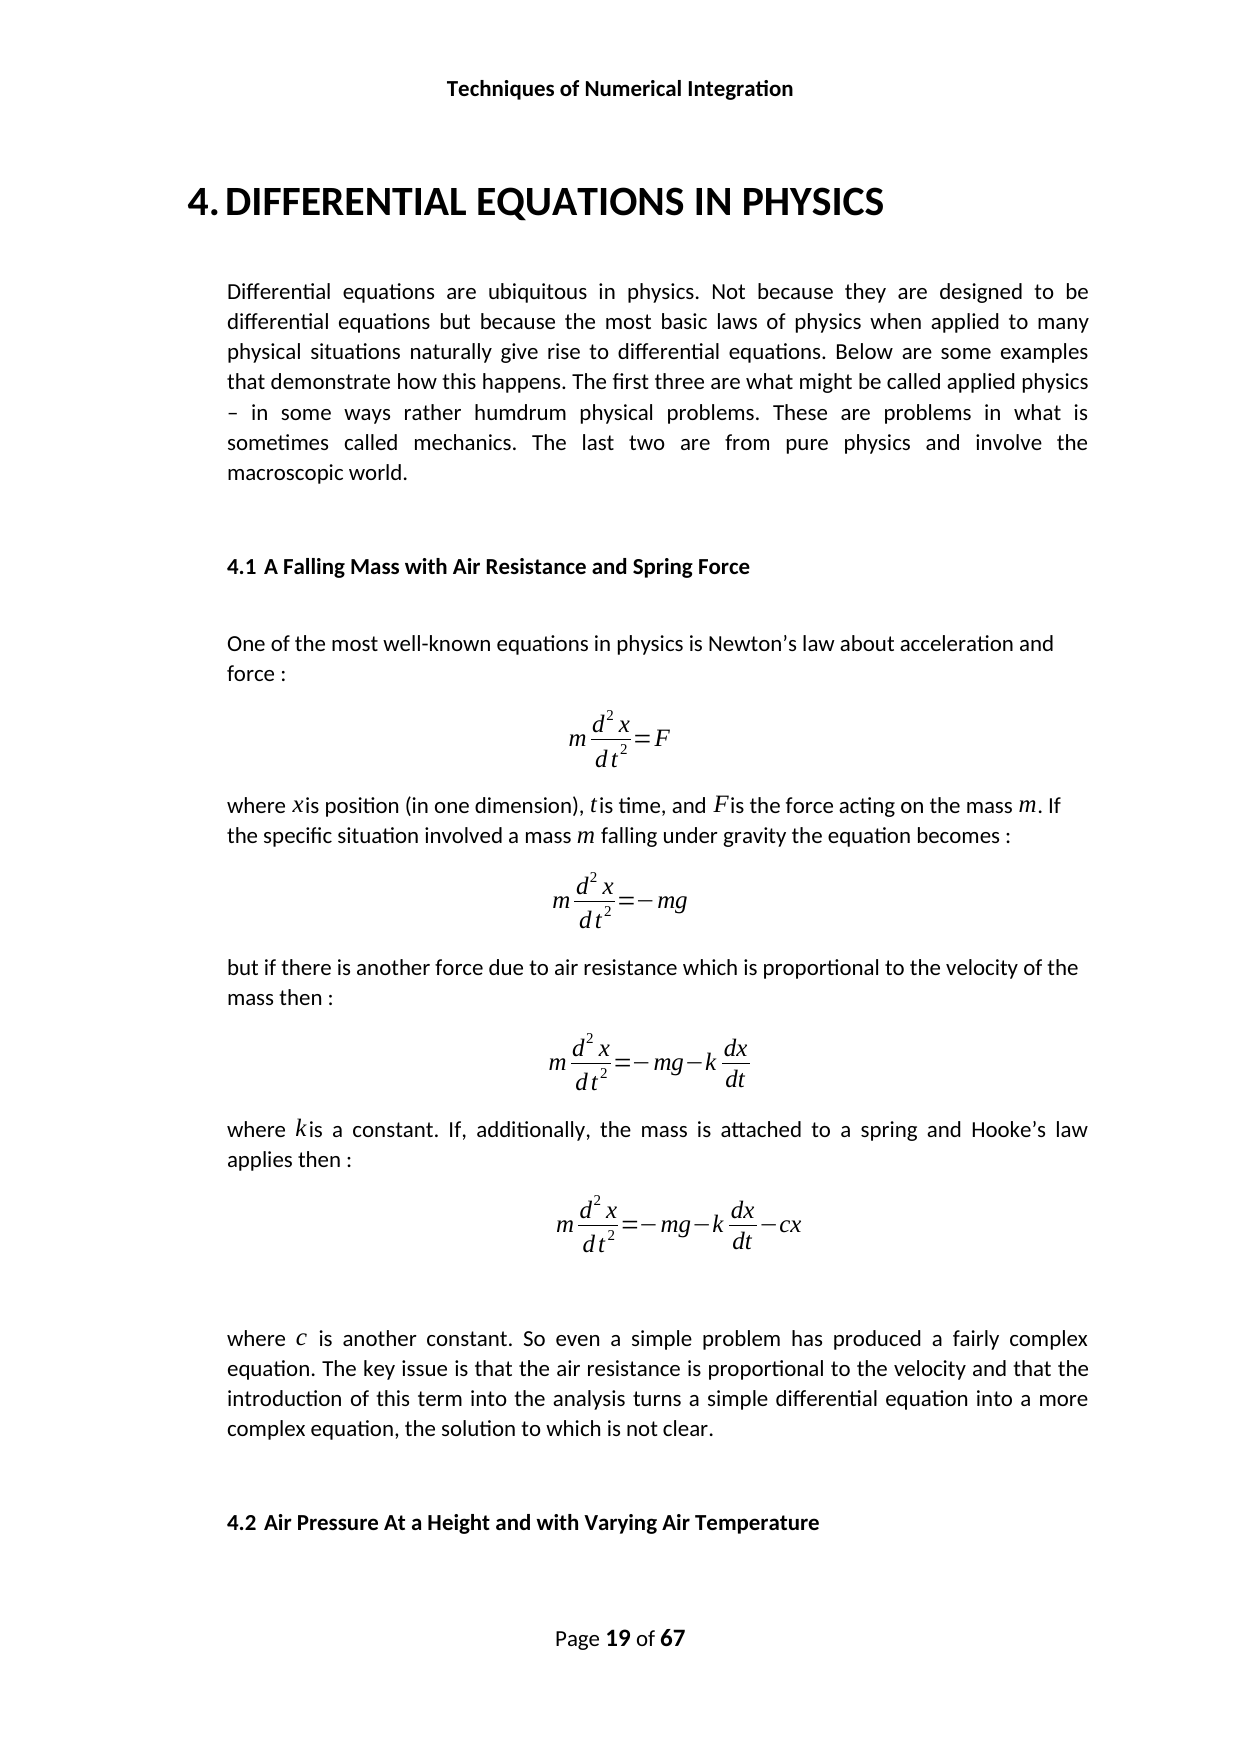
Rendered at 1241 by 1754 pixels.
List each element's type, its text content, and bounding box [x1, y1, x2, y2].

text where is a constant. If, additionally, the mass is attached to a spring and Hooke’s law applies then : [227, 1115, 1090, 1173]
text but if there is another force due to air resistance which is proportional to the velocity of the mass then : [227, 953, 1090, 1011]
text where is position (in one dimension), is time, and is the force acting on the mass . If the specific situation involved a mass falling under gravity the equation becomes : [227, 791, 1090, 849]
subtitle DIFFERENTIAL EQUATIONS IN PHYSICS [187, 175, 1090, 226]
text One of the most well-known equations in physics is Newton’s law about acceleration and force : [227, 629, 1090, 687]
text where is another constant. So even a simple problem has produced a fairly complex equation. The key issue is that the air resistance is proportional to the velocity and that the introduction of this term into the analysis turns a simple differential equation into a more complex equation, the solution to which is not clear. [227, 1324, 1090, 1442]
subtitle Air Pressure At a Height and with Varying Air Temperature [227, 1508, 1090, 1536]
subtitle A Falling Mass with Air Resistance and Spring Force [227, 552, 1090, 580]
text Differential equations are ubiquitous in physics. Not because they are designed to be differential equations but because the most basic laws of physics when applied to many physical situations naturally give rise to differential equations. Below are some examples that demonstrate how this happens. The first three are what might be called applied physics – in some ways rather humdrum physical problems. These are problems in what is sometimes called mechanics. The last two are from pure physics and involve the macroscopic world. [227, 277, 1090, 486]
